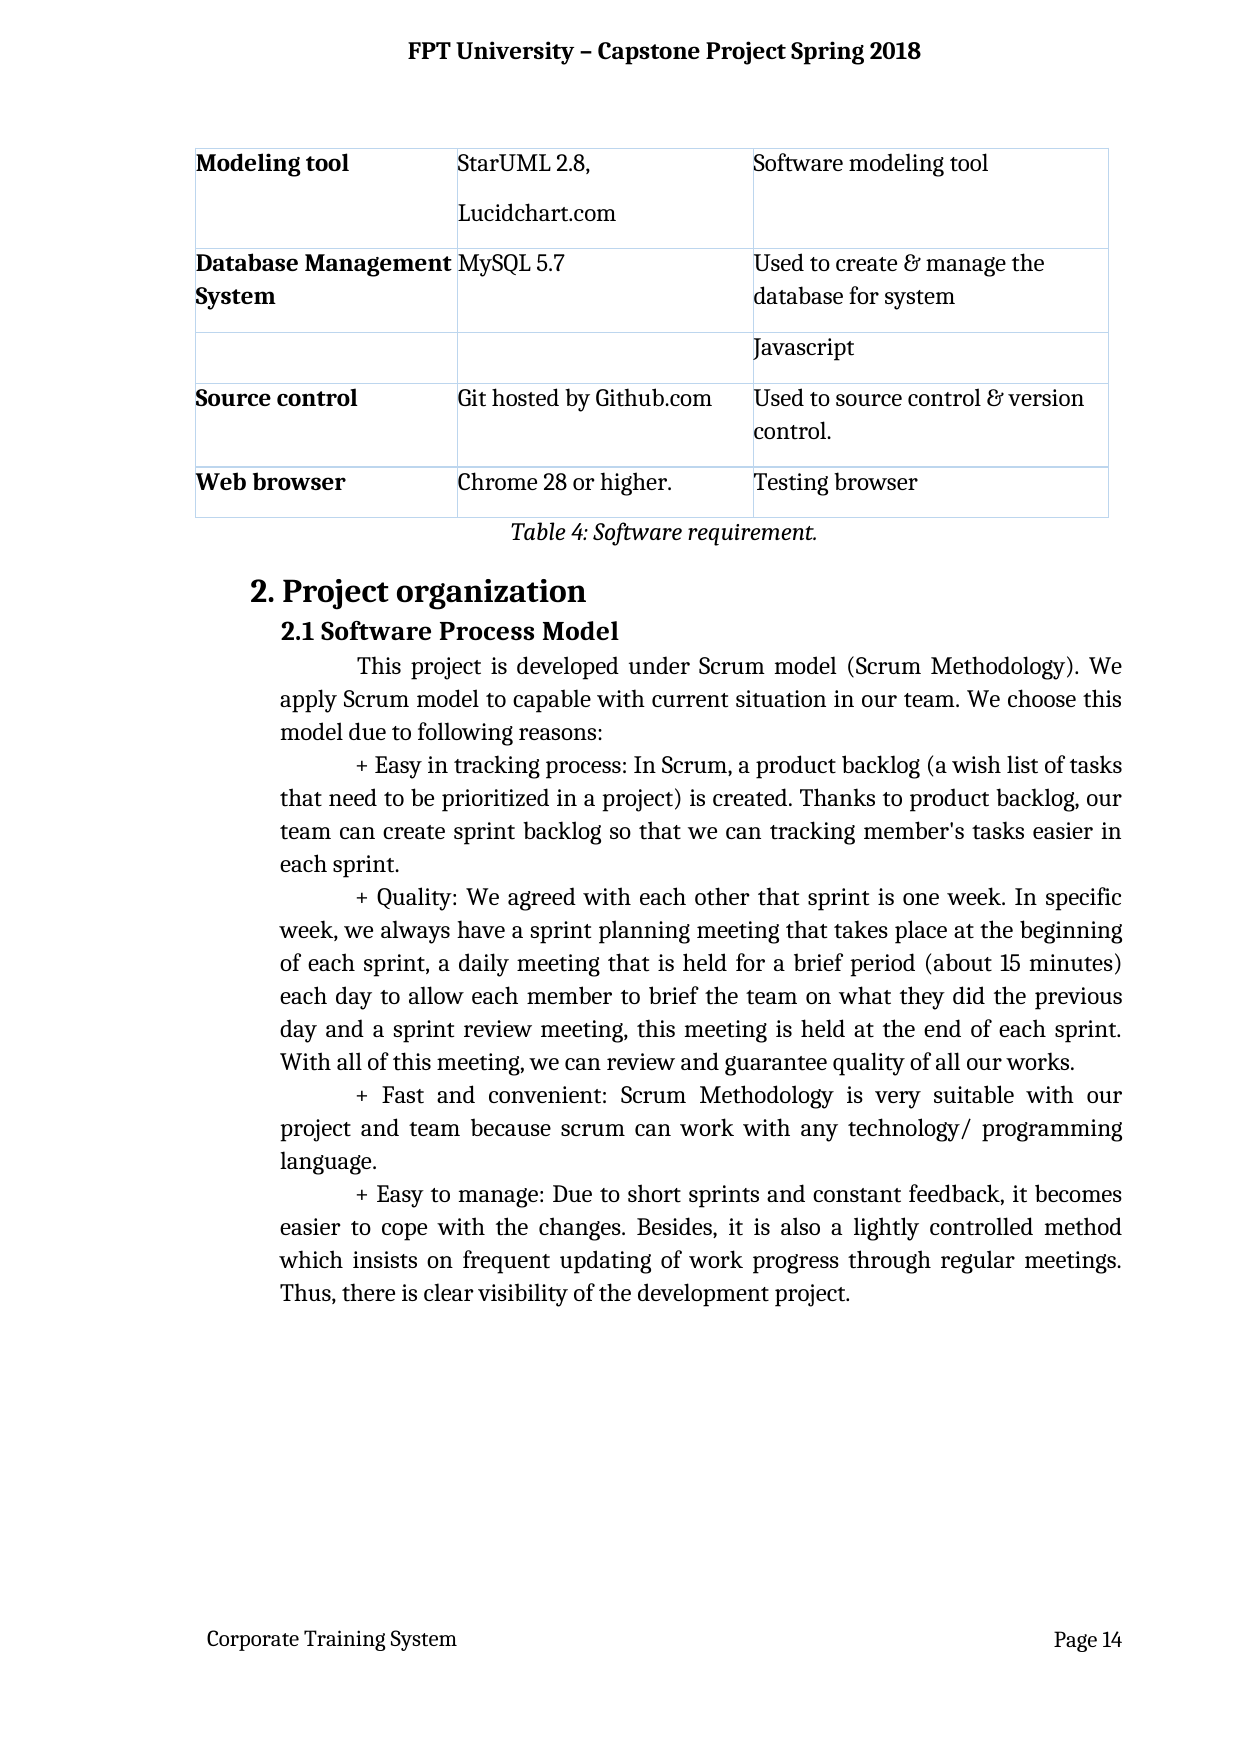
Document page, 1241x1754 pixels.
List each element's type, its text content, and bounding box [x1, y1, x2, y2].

table_cell StarUML 2.8, Lucidchart.com [458, 149, 753, 248]
table_cell [458, 333, 753, 383]
table_cell Javascript [754, 333, 1108, 383]
table_cell Web browser [196, 468, 457, 517]
text + Quality: We agreed with each other that sprint is one week. In specific week, we always have a sprint planning meeting that takes place at the beginning of each sprint, a daily meeting that is held for a brief period (about 15 minutes) each day to allow each member to brief the team on what they did the previous day and a sprint review meeting, this meeting is held at the end of each sprint. With all of this meeting, we can review and guarantee quality of all our works. [280, 883, 1124, 1077]
table_cell Database Management System [196, 249, 457, 332]
text + Easy in tracking process: In Scrum, a product backlog (a wish list of tasks that need to be prioritized in a project) is created. Thanks to product backlog, our team can create sprint backlog so that we can tracking member's tasks easier in each sprint. [280, 751, 1124, 879]
table_cell Modeling tool [196, 149, 457, 248]
table_cell Testing browser [754, 468, 1108, 517]
table_cell Used to create & manage the database for system [754, 249, 1108, 332]
table_cell Source control [196, 384, 457, 466]
text 2. Project organization [250, 572, 1124, 610]
text + Fast and convenient: Scrum Methodology is very suitable with our project and team because scrum can work with any technology/ programming language. [280, 1081, 1124, 1176]
text Table 4: Software requirement. [207, 518, 1122, 547]
table_cell Software modeling tool [754, 149, 1108, 248]
table_cell MySQL 5.7 [458, 249, 753, 332]
text + Easy to manage: Due to short sprints and constant feedback, it becomes easier to cope with the changes. Besides, it is also a lightly controlled method which insists on frequent updating of work progress through regular meetings. Thus, there is clear visibility of the development project. [280, 1180, 1124, 1308]
table_cell Git hosted by Github.com [458, 384, 753, 466]
table_cell [196, 333, 457, 383]
text 2.1 Software Process Model [281, 616, 1124, 647]
table_cell Used to source control & version control. [754, 384, 1108, 466]
text This project is developed under Scrum model (Scrum Methodology). We apply Scrum model to capable with current situation in our team. We choose this model due to following reasons: [280, 652, 1124, 747]
table_cell Chrome 28 or higher. [458, 468, 753, 517]
